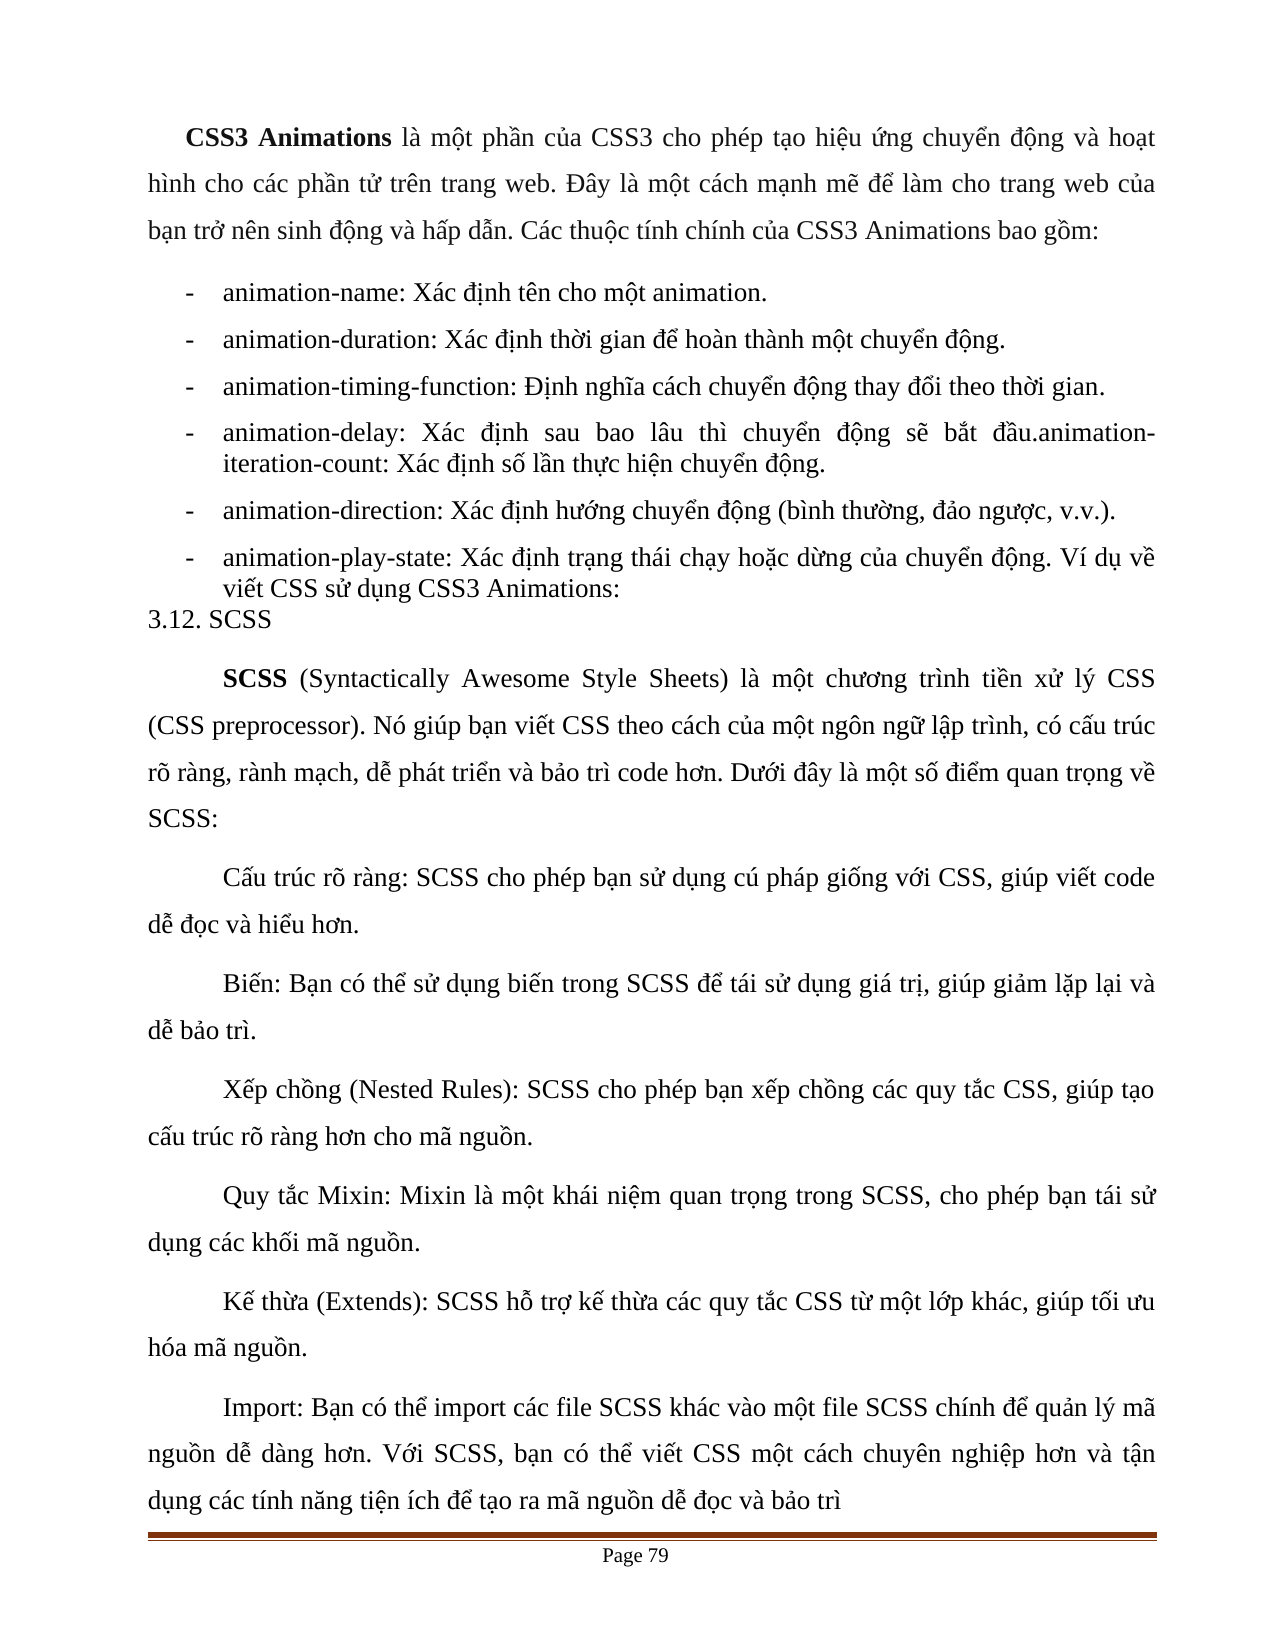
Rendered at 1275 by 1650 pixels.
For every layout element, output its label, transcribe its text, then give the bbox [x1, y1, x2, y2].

list animation-delay: Xác định sau bao lâu thì chuyển động sẽ bắt đầu.animation-iteration-count: Xác định số lần thực hiện chuyển động. [185, 416, 1157, 479]
text 3.12. SCSS [148, 603, 1157, 634]
list animation-timing-function: Định nghĩa cách chuyển động thay đổi theo thời gian. [185, 370, 1157, 401]
text Xếp chồng (Nested Rules): SCSS cho phép bạn xếp chồng các quy tắc CSS, giúp tạo cấu trúc rõ ràng hơn cho mã nguồn. [148, 1073, 1157, 1151]
text Import: Bạn có thể import các file SCSS khác vào một file SCSS chính để quản lý mã nguồn dễ dàng hơn. Với SCSS, bạn có thể viết CSS một cách chuyên nghiệp hơn và tận dụng các tính năng tiện ích để tạo ra mã nguồn dễ đọc và bảo trì [148, 1391, 1157, 1515]
text SCSS (Syntactically Awesome Style Sheets) là một chương trình tiền xử lý CSS (CSS preprocessor). Nó giúp bạn viết CSS theo cách của một ngôn ngữ lập trình, có cấu trúc rõ ràng, rành mạch, dễ phát triển và bảo trì code hơn. Dưới đây là một số điểm quan trọng về SCSS: [148, 662, 1157, 833]
list animation-duration: Xác định thời gian để hoàn thành một chuyển động. [185, 323, 1157, 354]
text Quy tắc Mixin: Mixin là một khái niệm quan trọng trong SCSS, cho phép bạn tái sử dụng các khối mã nguồn. [148, 1179, 1157, 1257]
text Biến: Bạn có thể sử dụng biến trong SCSS để tái sử dụng giá trị, giúp giảm lặp lại và dễ bảo trì. [148, 967, 1157, 1045]
text CSS3 Animations là một phần của CSS3 cho phép tạo hiệu ứng chuyển động và hoạt hình cho các phần tử trên trang web. Đây là một cách mạnh mẽ để làm cho trang web của bạn trở nên sinh động và hấp dẫn. Các thuộc tính chính của CSS3 Animations bao gồm: [148, 121, 1157, 245]
list animation-direction: Xác định hướng chuyển động (bình thường, đảo ngược, v.v.). [185, 494, 1157, 525]
list animation-play-state: Xác định trạng thái chạy hoặc dừng của chuyển động. Ví dụ về viết CSS sử dụng CSS3 Animations: [185, 541, 1157, 603]
text Cấu trúc rõ ràng: SCSS cho phép bạn sử dụng cú pháp giống với CSS, giúp viết code dễ đọc và hiểu hơn. [148, 861, 1157, 939]
list animation-name: Xác định tên cho một animation. [185, 276, 1157, 307]
text Kế thừa (Extends): SCSS hỗ trợ kế thừa các quy tắc CSS từ một lớp khác, giúp tối ưu hóa mã nguồn. [148, 1285, 1157, 1363]
